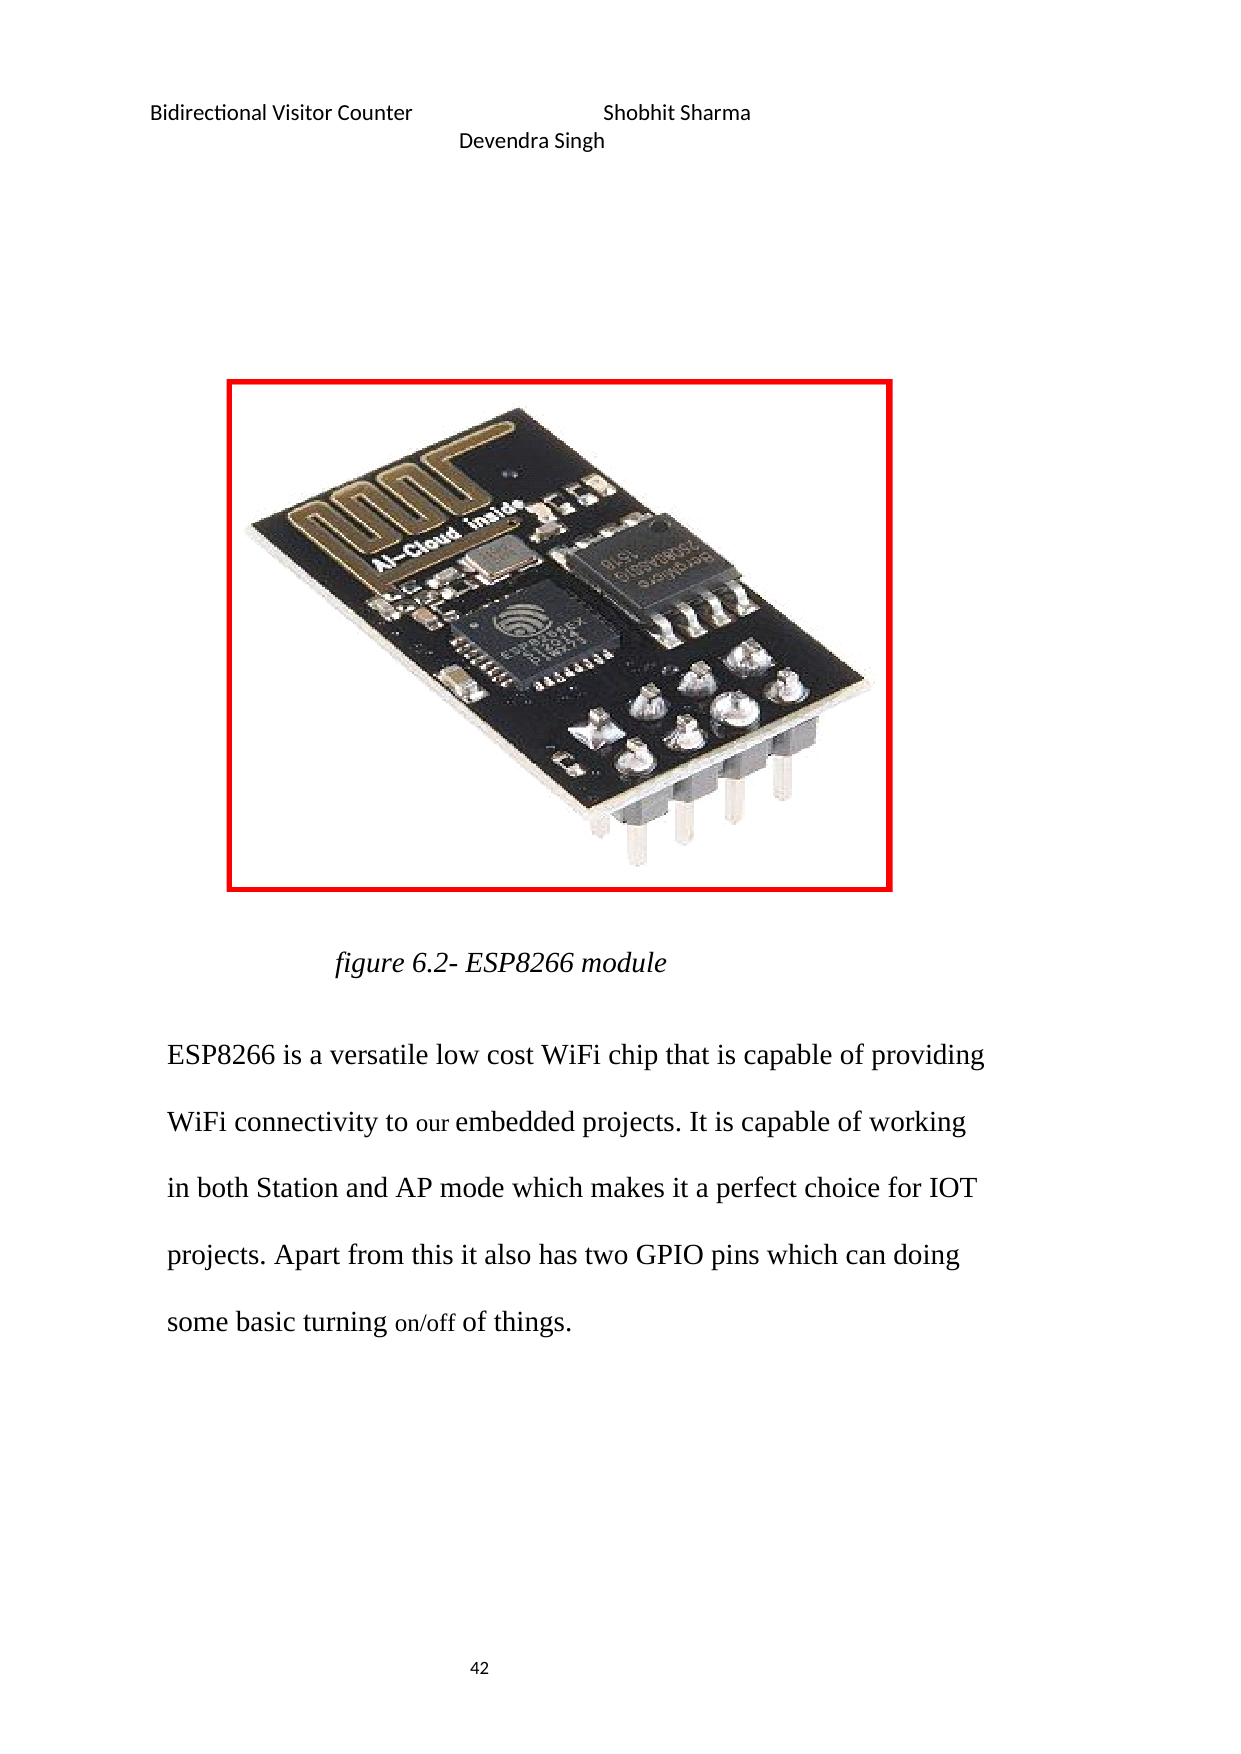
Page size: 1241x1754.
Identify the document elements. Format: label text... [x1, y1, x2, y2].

text figure 6.2- ESP8266 module [233, 929, 1090, 994]
text ESP8266 is a versatile low cost WiFi chip that is capable of providing WiFi connectivity to our embedded projects. It is capable of working in both Station and AP mode which makes it a perfect choice for IOT projects. Apart from this it also has two GPIO pins which can doing some basic turning on/off of things. [167, 1021, 991, 1353]
